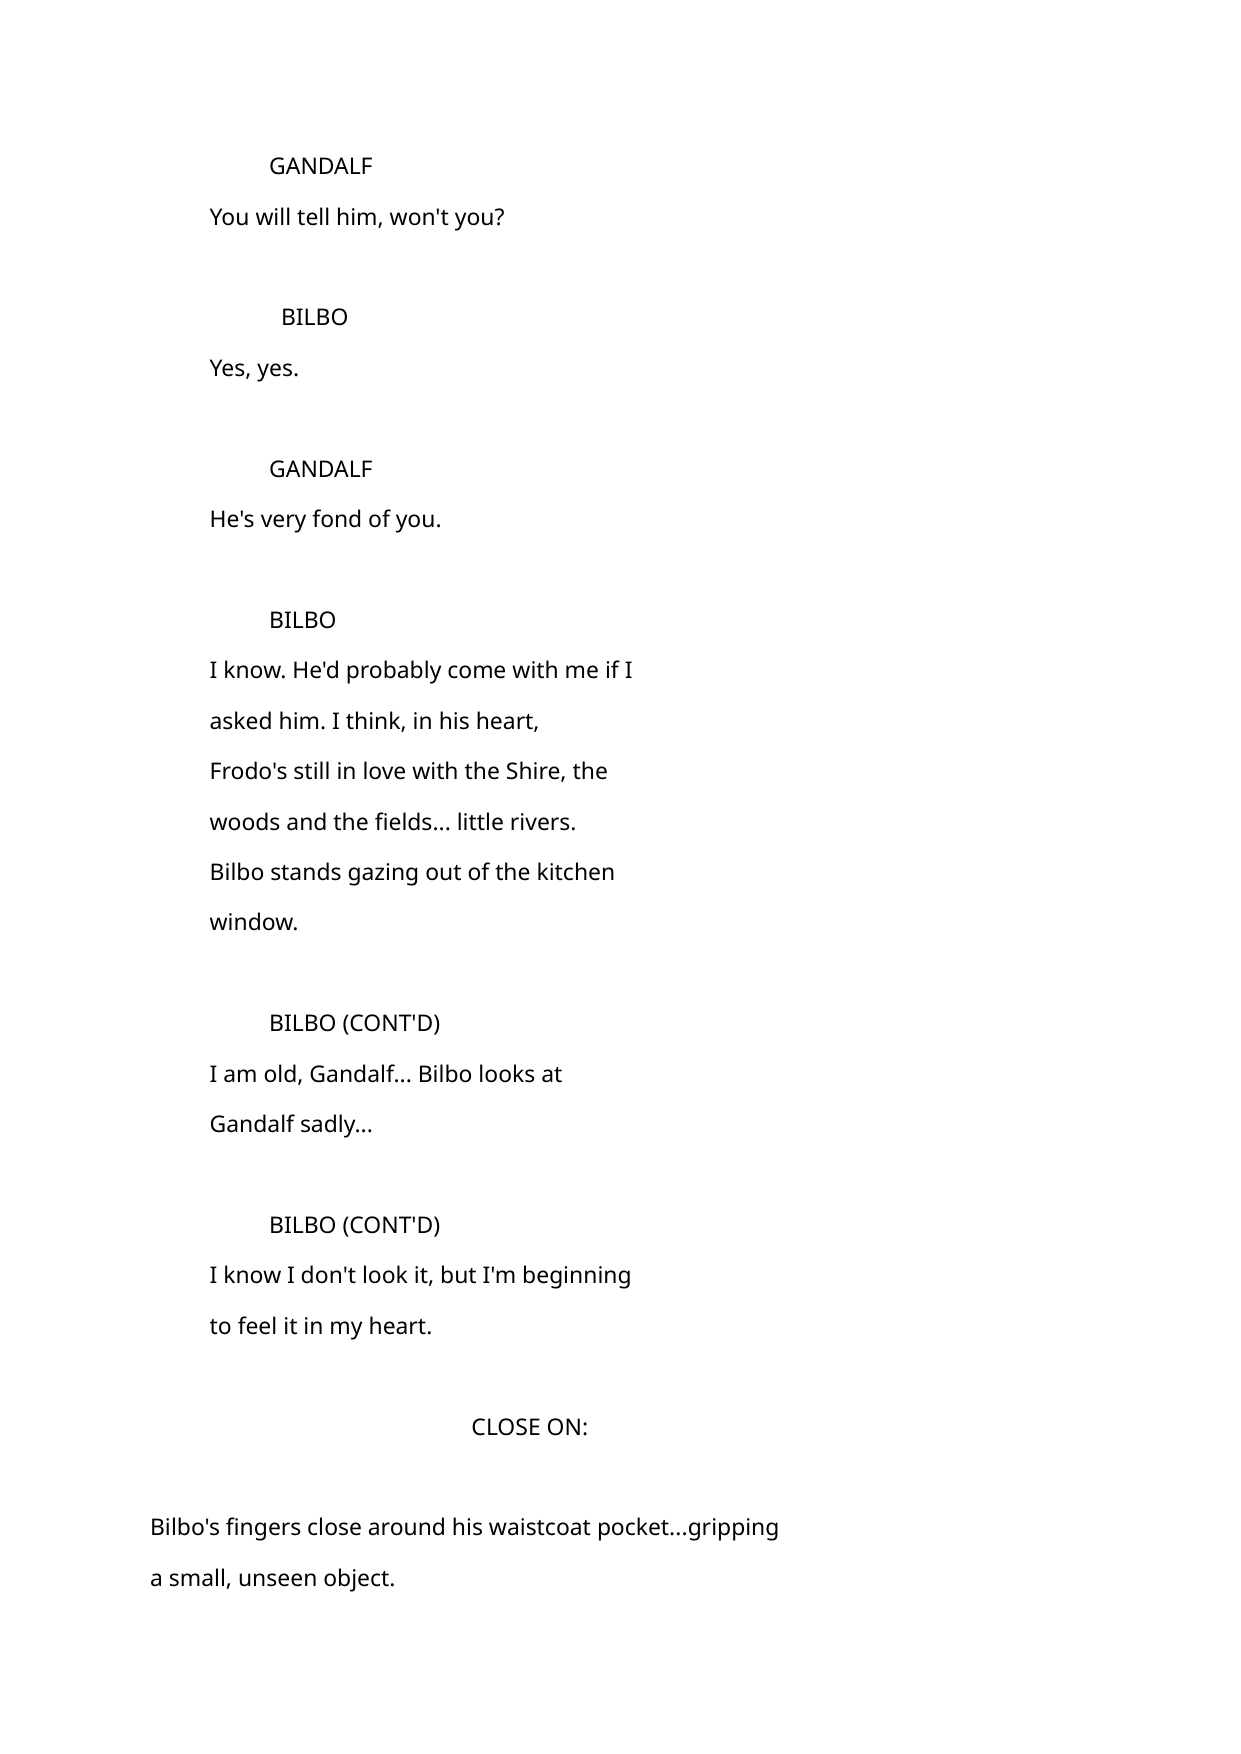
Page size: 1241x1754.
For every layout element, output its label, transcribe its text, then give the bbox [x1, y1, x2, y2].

text to feel it in my heart. [150, 1309, 1090, 1341]
text BILBO [150, 301, 1090, 332]
text woods and the fields... little rivers. [150, 805, 1090, 837]
text BILBO (CONT'D) [150, 1209, 1090, 1240]
text BILBO [150, 604, 1090, 635]
text Gandalf sadly... [150, 1108, 1090, 1139]
text I am old, Gandalf... Bilbo looks at [150, 1057, 1090, 1089]
text BILBO (CONT'D) [150, 1007, 1090, 1038]
text I know. He'd probably come with me if I [150, 654, 1090, 685]
text GANDALF [150, 150, 1090, 181]
text He's very fond of you. [150, 503, 1090, 534]
text Frodo's still in love with the Shire, the [150, 755, 1090, 786]
text Bilbo stands gazing out of the kitchen [150, 856, 1090, 887]
text GANDALF [150, 452, 1090, 484]
text asked him. I think, in his heart, [150, 704, 1090, 736]
text window. [150, 906, 1090, 937]
text You will tell him, won't you? [150, 200, 1090, 232]
text CLOSE ON: [150, 1410, 1090, 1442]
text a small, unseen object. [150, 1562, 1090, 1593]
text Bilbo's fingers close around his waistcoat pocket...gripping [150, 1511, 1090, 1542]
text I know I don't look it, but I'm beginning [150, 1259, 1090, 1290]
text Yes, yes. [150, 352, 1090, 383]
